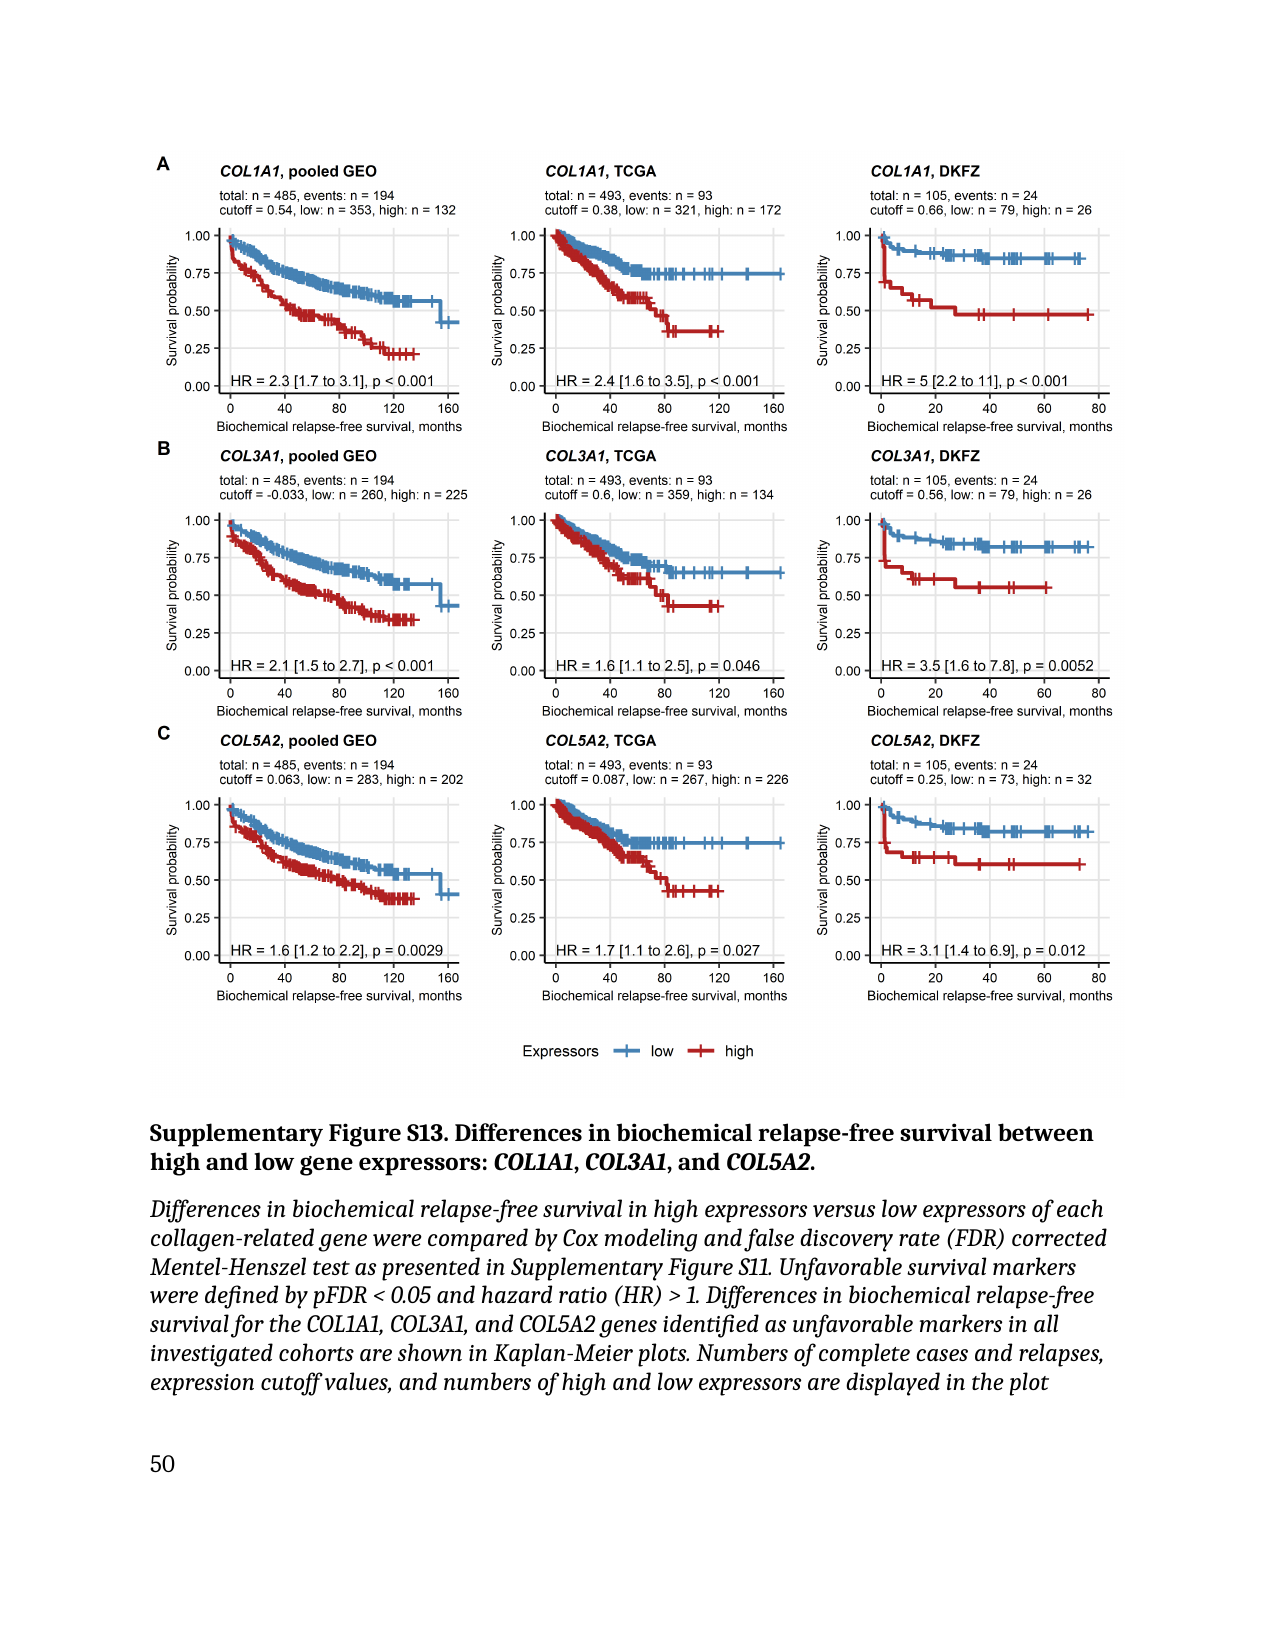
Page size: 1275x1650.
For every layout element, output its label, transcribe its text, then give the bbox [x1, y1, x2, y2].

picture [150, 150, 1125, 1098]
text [150, 1195, 1125, 1396]
text Supplementary Figure S13. Differences in biochemical relapse-free survival between high and low gene expressors: COL1A1, COL3A1, and COL5A2. [150, 1119, 1125, 1176]
